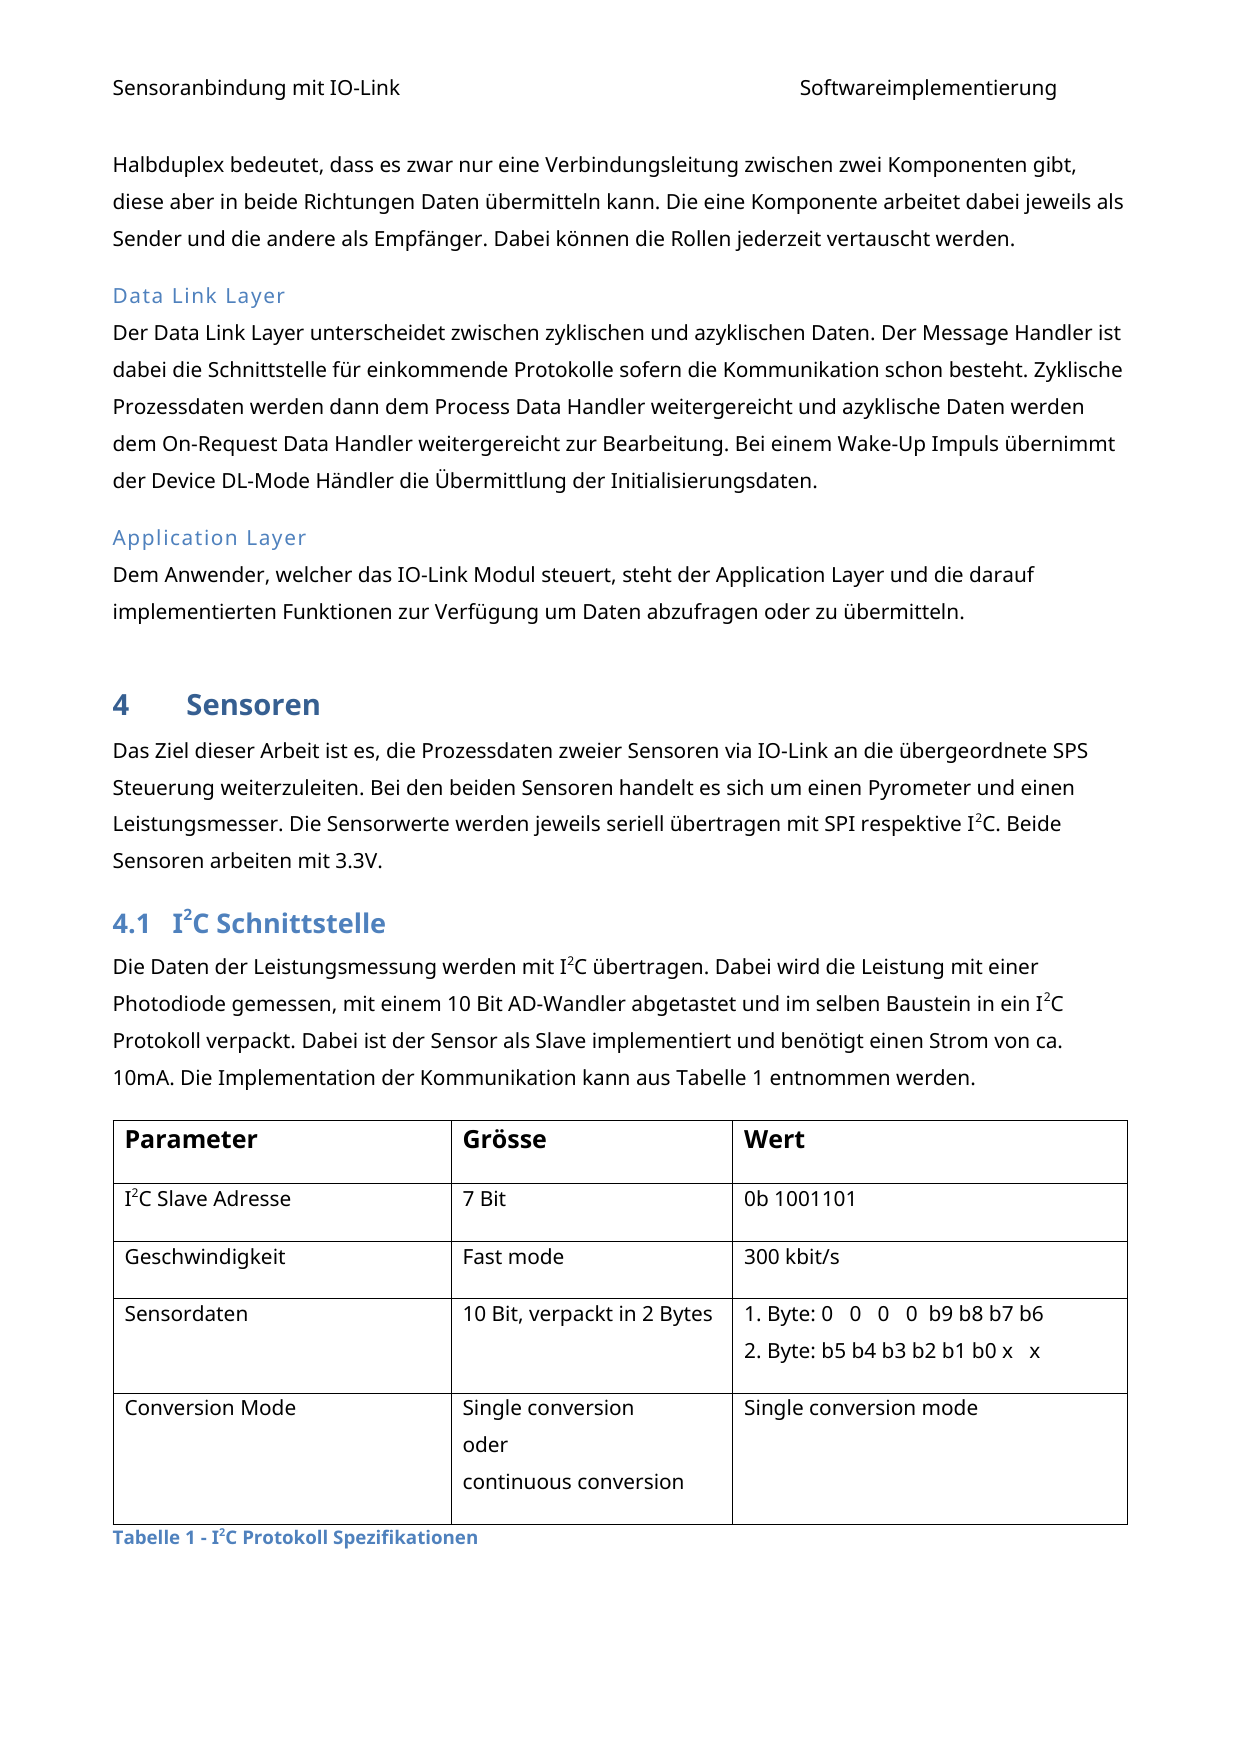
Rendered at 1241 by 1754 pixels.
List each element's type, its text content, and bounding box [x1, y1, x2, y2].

table_cell I2C Slave Adresse [114, 1184, 451, 1241]
table_cell Fast mode [452, 1242, 732, 1298]
text Tabelle 1 - I2C Protokoll Spezifikationen [112, 1525, 1128, 1550]
subtitle I2C Schnittstelle [112, 904, 1128, 941]
table_header Parameter [114, 1121, 451, 1183]
table_cell Single conversion oder continuous conversion [452, 1394, 732, 1523]
table_cell Sensordaten [114, 1299, 451, 1392]
table_cell 0b 1001101 [733, 1184, 1127, 1241]
text Application Layer Dem Anwender, welcher das IO-Link Modul steuert, steht der Application Layer und die darauf implementierten Funktionen zur Verfügung um Daten abzufragen oder zu übermitteln. [112, 523, 1128, 626]
table_header Wert [733, 1121, 1127, 1183]
text Das Ziel dieser Arbeit ist es, die Prozessdaten zweier Sensoren via IO-Link an die übergeordnete SPS Steuerung weiterzuleiten. Bei den beiden Sensoren handelt es sich um einen Pyrometer und einen Leistungsmesser. Die Sensorwerte werden jeweils seriell übertragen mit SPI respektive I2C. Beide Sensoren arbeiten mit 3.3V. [112, 736, 1128, 875]
table_cell Conversion Mode [114, 1394, 451, 1523]
table_cell 7 Bit [452, 1184, 732, 1241]
table_cell 10 Bit, verpackt in 2 Bytes [452, 1299, 732, 1392]
subtitle Sensoren [112, 684, 1128, 724]
text Halbduplex bedeutet, dass es zwar nur eine Verbindungsleitung zwischen zwei Komponenten gibt, diese aber in beide Richtungen Daten übermitteln kann. Die eine Komponente arbeitet dabei jeweils als Sender und die andere als Empfänger. Dabei können die Rollen jederzeit vertauscht werden. [112, 150, 1128, 252]
table_header Grösse [452, 1121, 732, 1183]
table_cell Geschwindigkeit [114, 1242, 451, 1298]
table_cell 1. Byte: 0 0 0 0 b9 b8 b7 b6 2. Byte: b5 b4 b3 b2 b1 b0 x x [733, 1299, 1127, 1392]
table_cell 300 kbit/s [733, 1242, 1127, 1298]
table_cell Single conversion mode [733, 1394, 1127, 1523]
text Data Link Layer Der Data Link Layer unterscheidet zwischen zyklischen und azyklischen Daten. Der Message Handler ist dabei die Schnittstelle für einkommende Protokolle sofern die Kommunikation schon besteht. Zyklische Prozessdaten werden dann dem Process Data Handler weitergereicht und azyklische Daten werden dem On-Request Data Handler weitergereicht zur Bearbeitung. Bei einem Wake-Up Impuls übernimmt der Device DL-Mode Händler die Übermittlung der Initialisierungsdaten. [112, 281, 1128, 494]
text Die Daten der Leistungsmessung werden mit I2C übertragen. Dabei wird die Leistung mit einer Photodiode gemessen, mit einem 10 Bit AD-Wandler abgetastet und im selben Baustein in ein I2C Protokoll verpackt. Dabei ist der Sensor als Slave implementiert und benötigt einen Strom von ca. 10mA. Die Implementation der Kommunikation kann aus Tabelle 1 entnommen werden. [112, 952, 1128, 1091]
